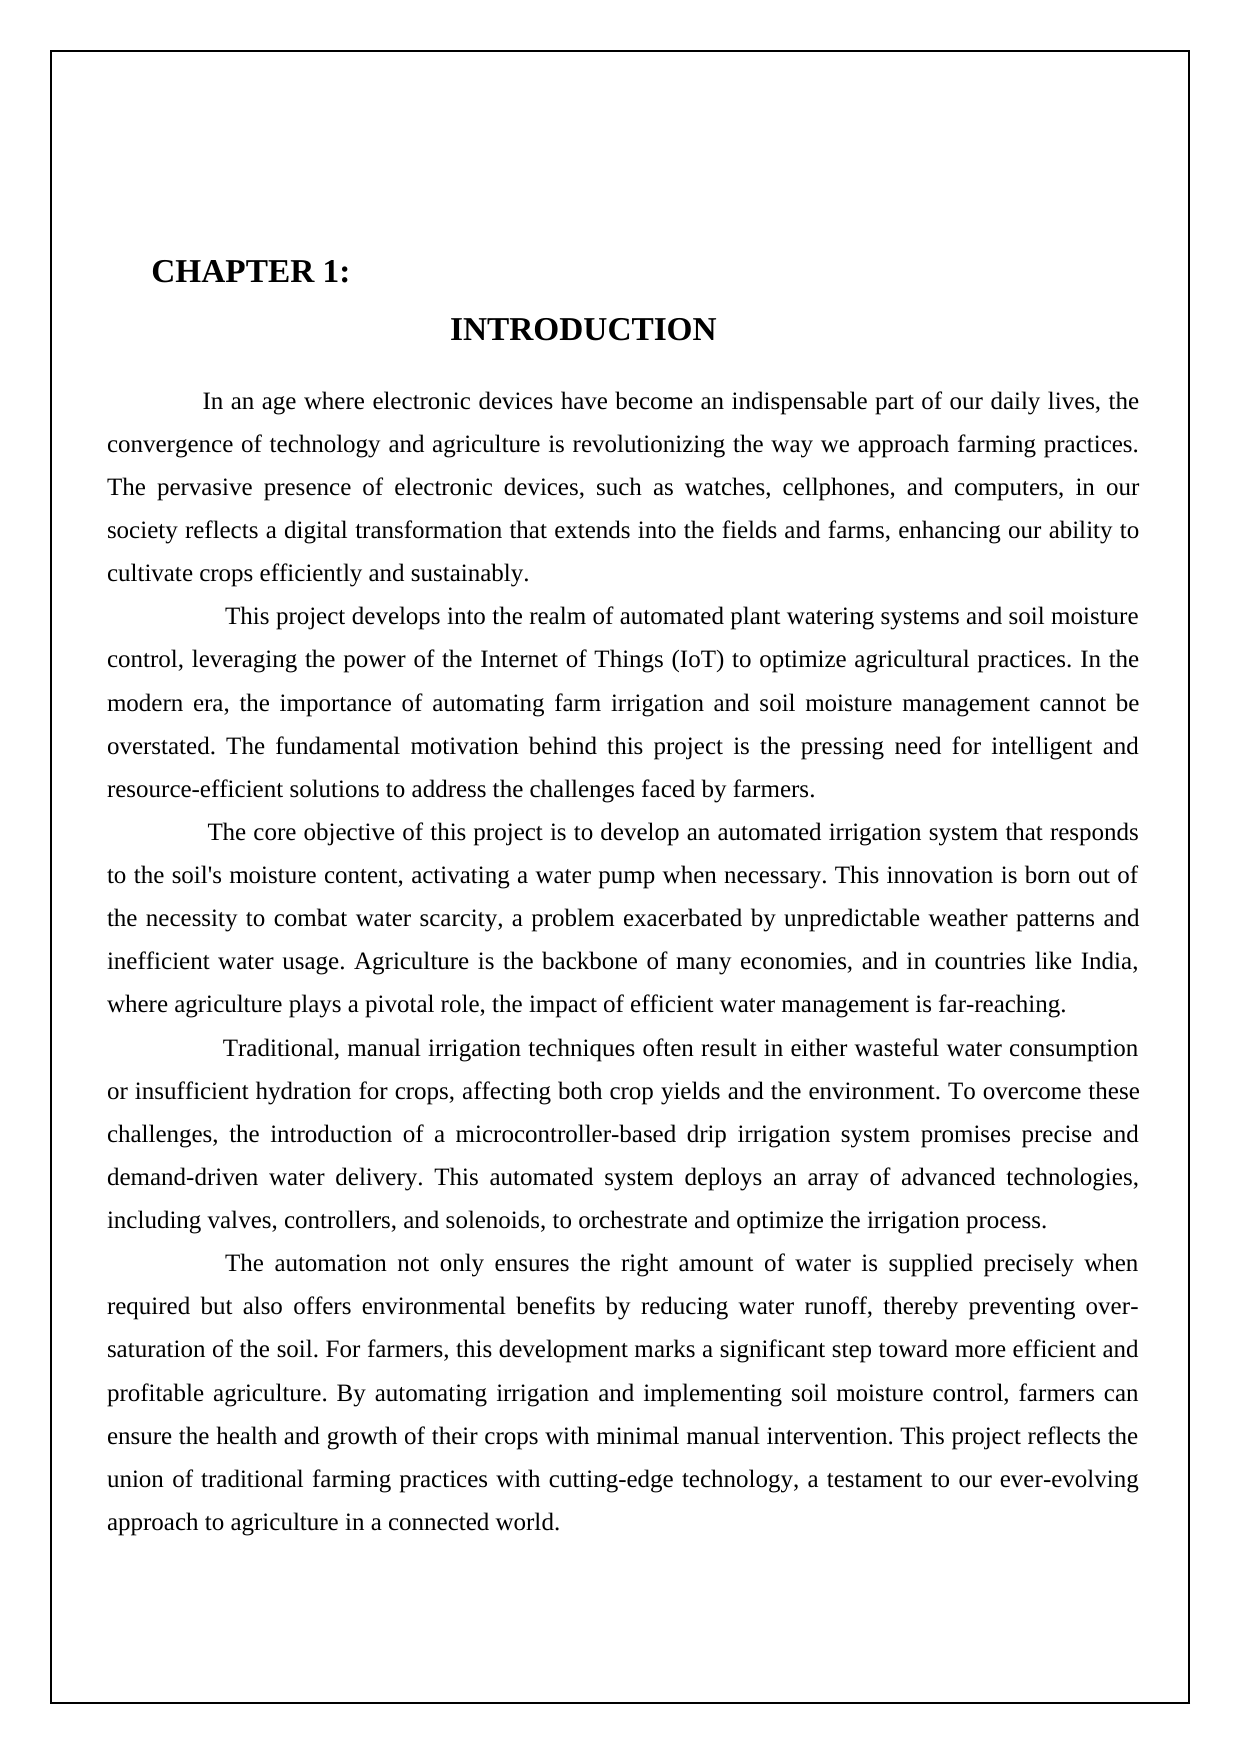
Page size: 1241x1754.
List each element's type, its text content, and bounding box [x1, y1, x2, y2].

text The automation not only ensures the right amount of water is supplied precisely when required but also offers environmental benefits by reducing water runoff, thereby preventing over-saturation of the soil. For farmers, this development marks a significant step toward more efficient and profitable agriculture. By automating irrigation and implementing soil moisture control, farmers can ensure the health and growth of their crops with minimal manual intervention. This project reflects the union of traditional farming practices with cutting-edge technology, a testament to our ever-evolving approach to agriculture in a connected world. [107, 1248, 1140, 1536]
text This project develops into the realm of automated plant watering systems and soil moisture control, leveraging the power of the Internet of Things (IoT) to optimize agricultural practices. In the modern era, the importance of automating farm irrigation and soil moisture management cannot be overstated. The fundamental motivation behind this project is the pressing need for intelligent and resource-efficient solutions to address the challenges faced by farmers. [107, 601, 1140, 803]
text INTRODUCTION [151, 309, 1140, 347]
text CHAPTER 1: [151, 252, 1140, 290]
text Traditional, manual irrigation techniques often result in either wasteful water consumption or insufficient hydration for crops, affecting both crop yields and the environment. To overcome these challenges, the introduction of a microcontroller-based drip irrigation system promises precise and demand-driven water delivery. This automated system deploys an array of advanced technologies, including valves, controllers, and solenoids, to orchestrate and optimize the irrigation process. [107, 1033, 1140, 1234]
text The core objective of this project is to develop an automated irrigation system that responds to the soil's moisture content, activating a water pump when necessary. This innovation is born out of the necessity to combat water scarcity, a problem exacerbated by unpredictable weather patterns and inefficient water usage. Agriculture is the backbone of many economies, and in countries like India, where agriculture plays a pivotal role, the impact of efficient water management is far-reaching. [107, 817, 1140, 1018]
text In an age where electronic devices have become an indispensable part of our daily lives, the convergence of technology and agriculture is revolutionizing the way we approach farming practices. The pervasive presence of electronic devices, such as watches, cellphones, and computers, in our society reflects a digital transformation that extends into the fields and farms, enhancing our ability to cultivate crops efficiently and sustainably. [107, 386, 1140, 587]
